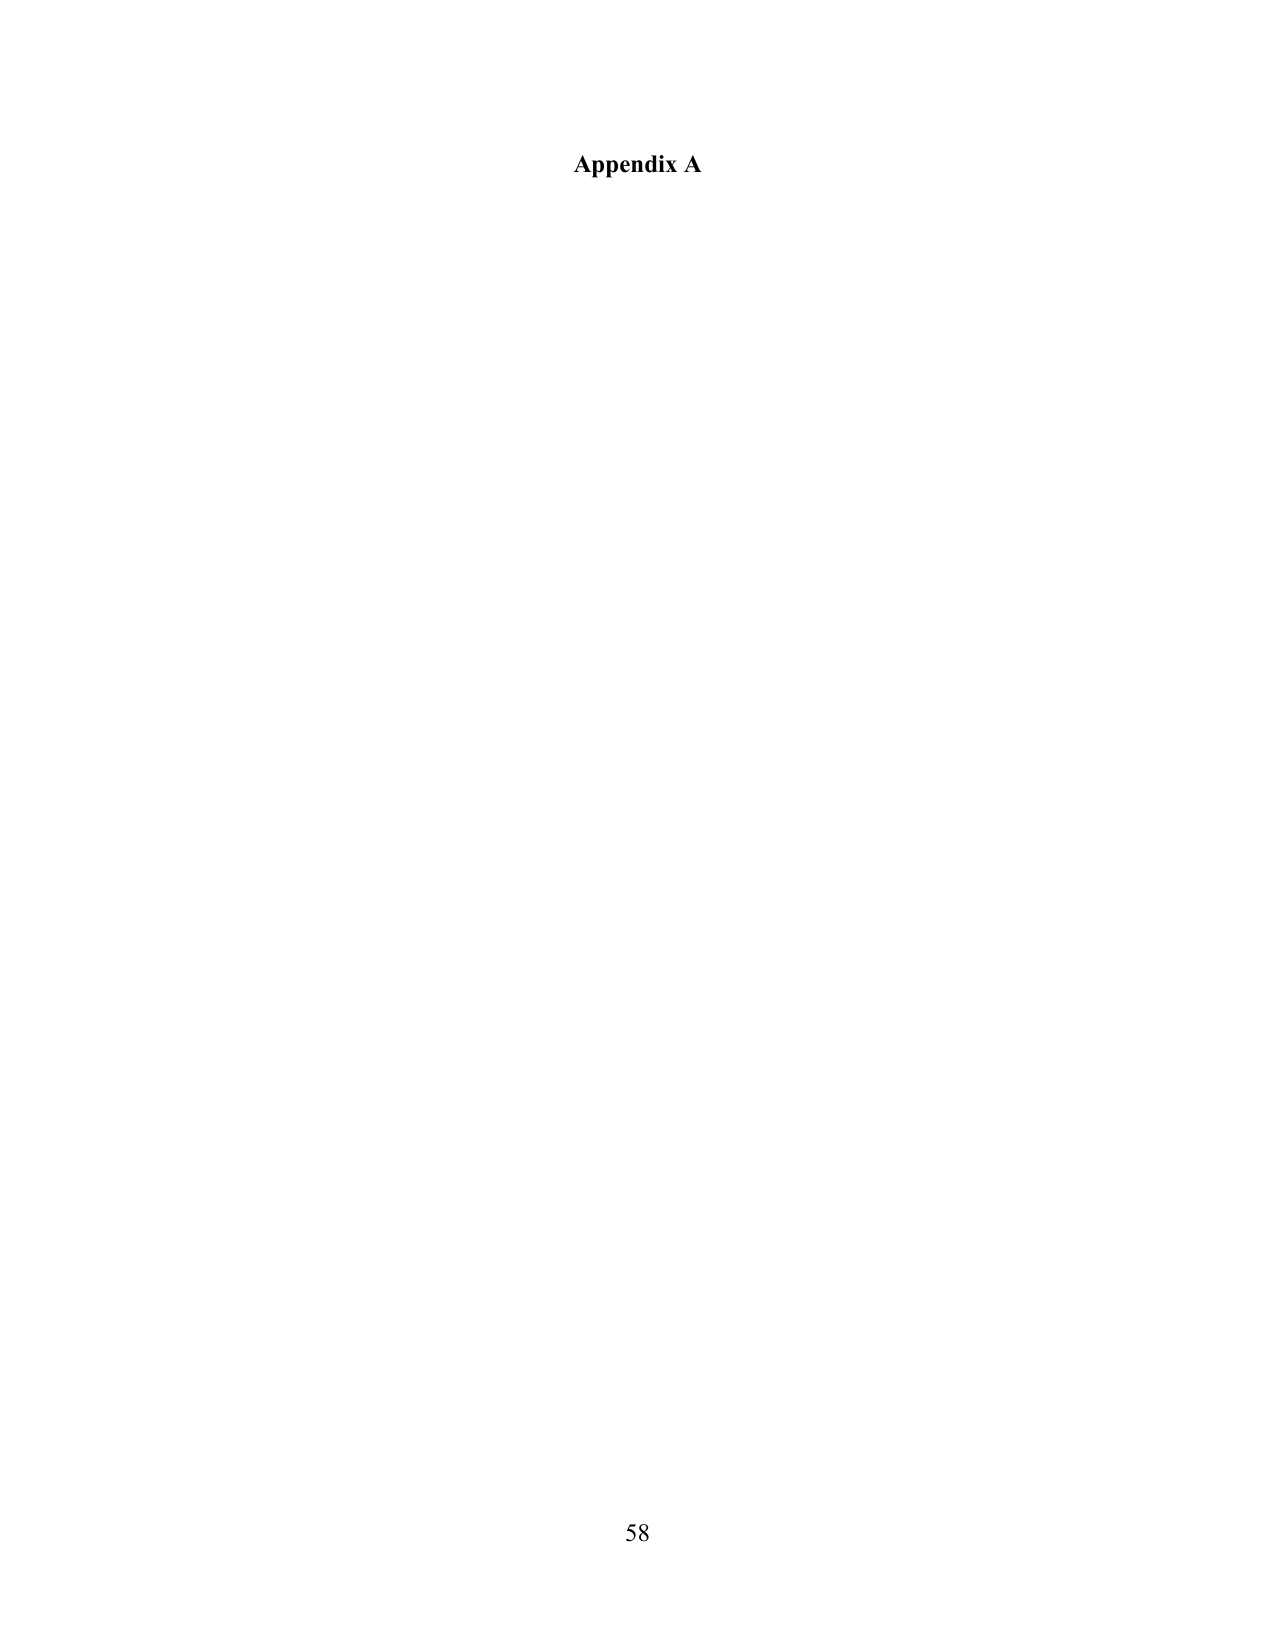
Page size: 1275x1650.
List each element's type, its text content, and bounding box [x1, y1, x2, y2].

subtitle Appendix A [187, 150, 1087, 178]
